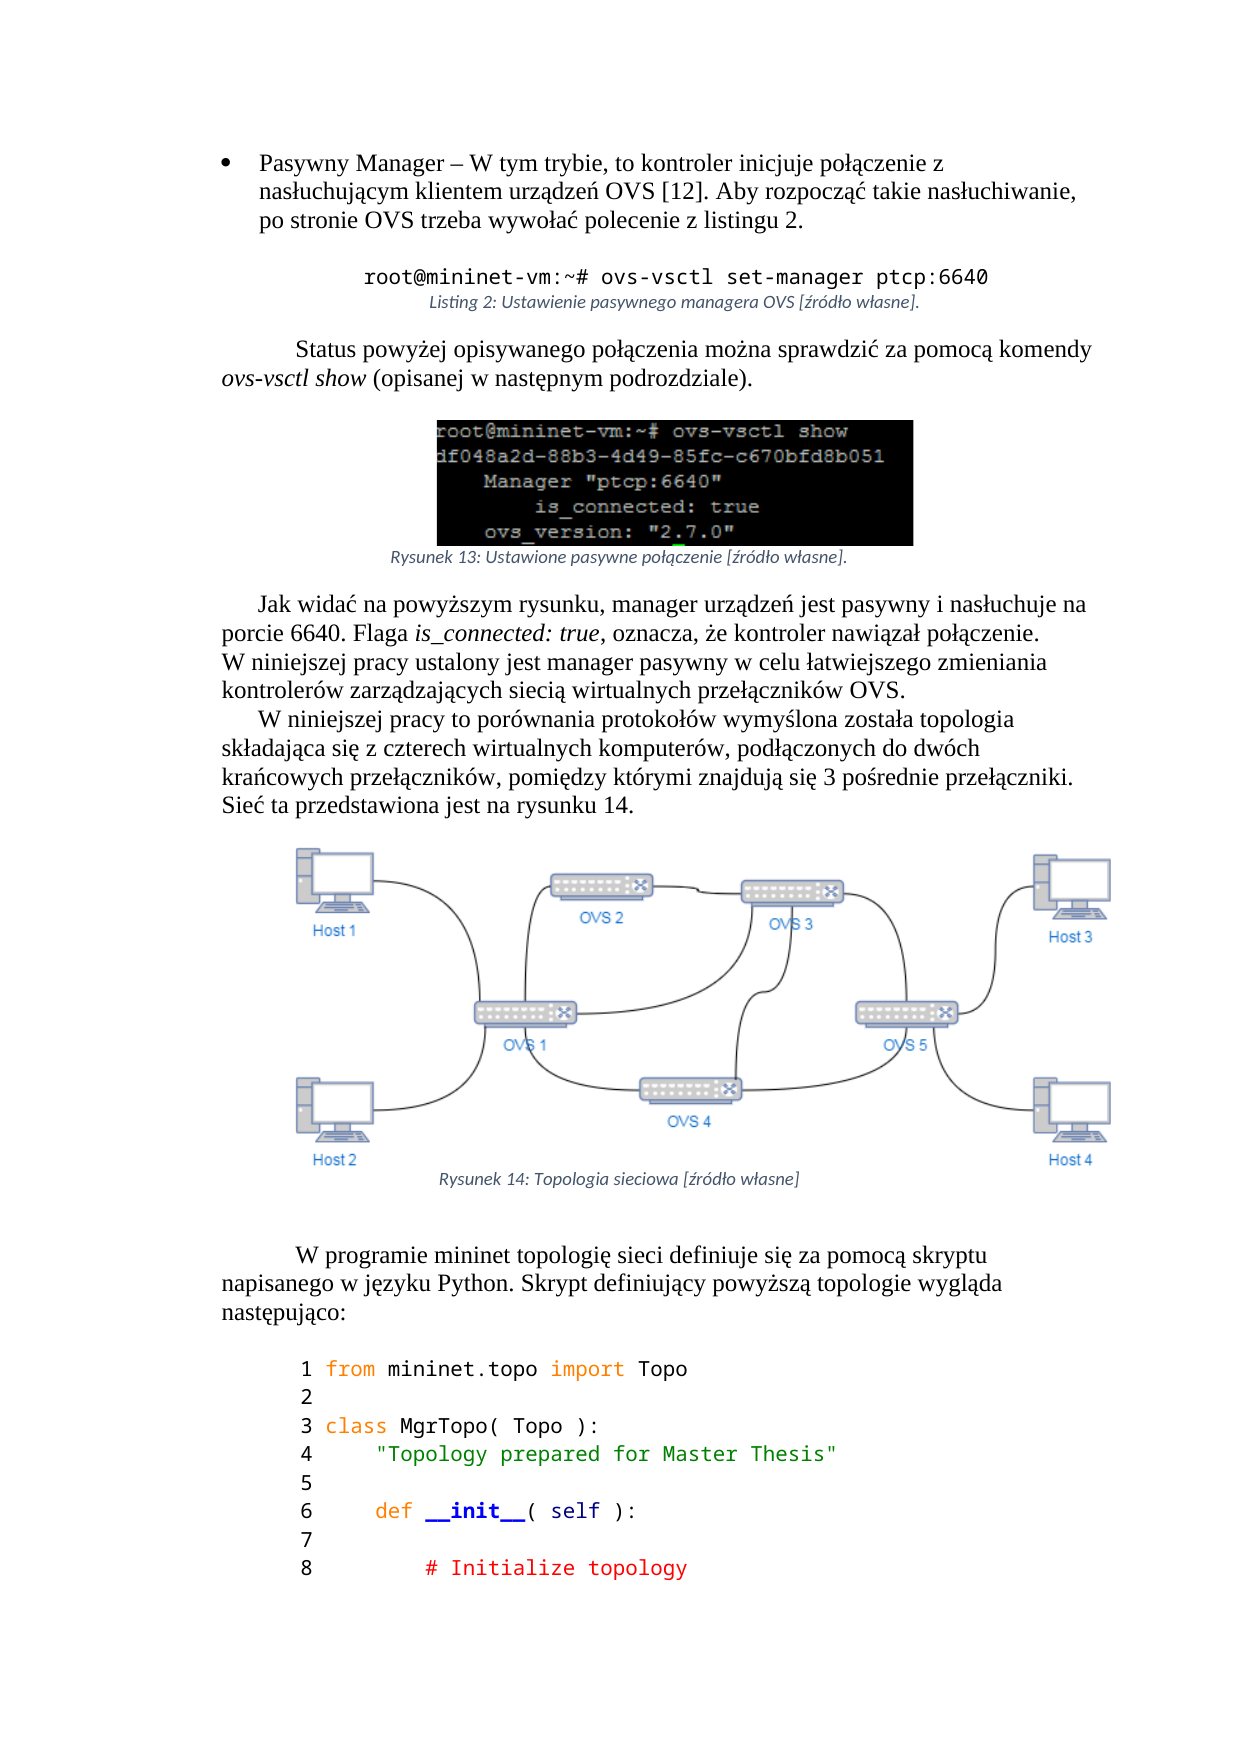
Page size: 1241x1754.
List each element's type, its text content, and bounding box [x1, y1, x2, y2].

text W niniejszej pracy to porównania protokołów wymyślona została topologia składająca się z czterech wirtualnych komputerów, podłączonych do dwóch krańcowych przełączników, pomiędzy którymi znajdują się 3 pośrednie przełączniki. Sieć ta przedstawiona jest na rysunku 14. [221, 704, 1093, 819]
text 8 # Initialize topology [275, 1553, 1093, 1582]
list Pasywny Manager – W tym trybie, to kontroler inicjuje połączenie z nasłuchującym klientem urządzeń OVS [12]. Aby rozpocząć takie nasłuchiwanie, po stronie OVS trzeba wywołać polecenie z listingu 2. [221, 148, 1093, 262]
text Listing 2: Ustawienie pasywnego managera OVS [źródło własne]. [259, 290, 1093, 313]
text 7 [275, 1525, 1093, 1553]
text 5 [275, 1468, 1093, 1496]
text W programie mininet topologię sieci definiuje się za pomocą skryptu napisanego w języku Python. Skrypt definiujący powyższą topologie wygląda następująco: [221, 1240, 1093, 1326]
text 6 def __init__( self ): [275, 1496, 1093, 1525]
list root@mininet-vm:~# ovs-vsctl set-manager ptcp:6640 [259, 262, 1093, 290]
text Jak widać na powyższym rysunku, manager urządzeń jest pasywny i nasłuchuje na porcie 6640. Flaga is_connected: true, oznacza, że kontroler nawiązał połączenie. W niniejszej pracy ustalony jest manager pasywny w celu łatwiejszego zmieniania kontrolerów zarządzających siecią wirtualnych przełączników OVS. [221, 589, 1093, 704]
text Status powyżej opisywanego połączenia można sprawdzić za pomocą komendy ovs-vsctl show (opisanej w następnym podrozdziale). [221, 334, 1093, 392]
text 2 [275, 1382, 1093, 1411]
picture [436, 420, 914, 546]
text 1 from mininet.topo import Topo [275, 1354, 1093, 1382]
text 4 "Topology prepared for Master Thesis" [275, 1439, 1093, 1468]
picture [295, 847, 1111, 1168]
text 3 class MgrTopo( Topo ): [275, 1411, 1093, 1439]
